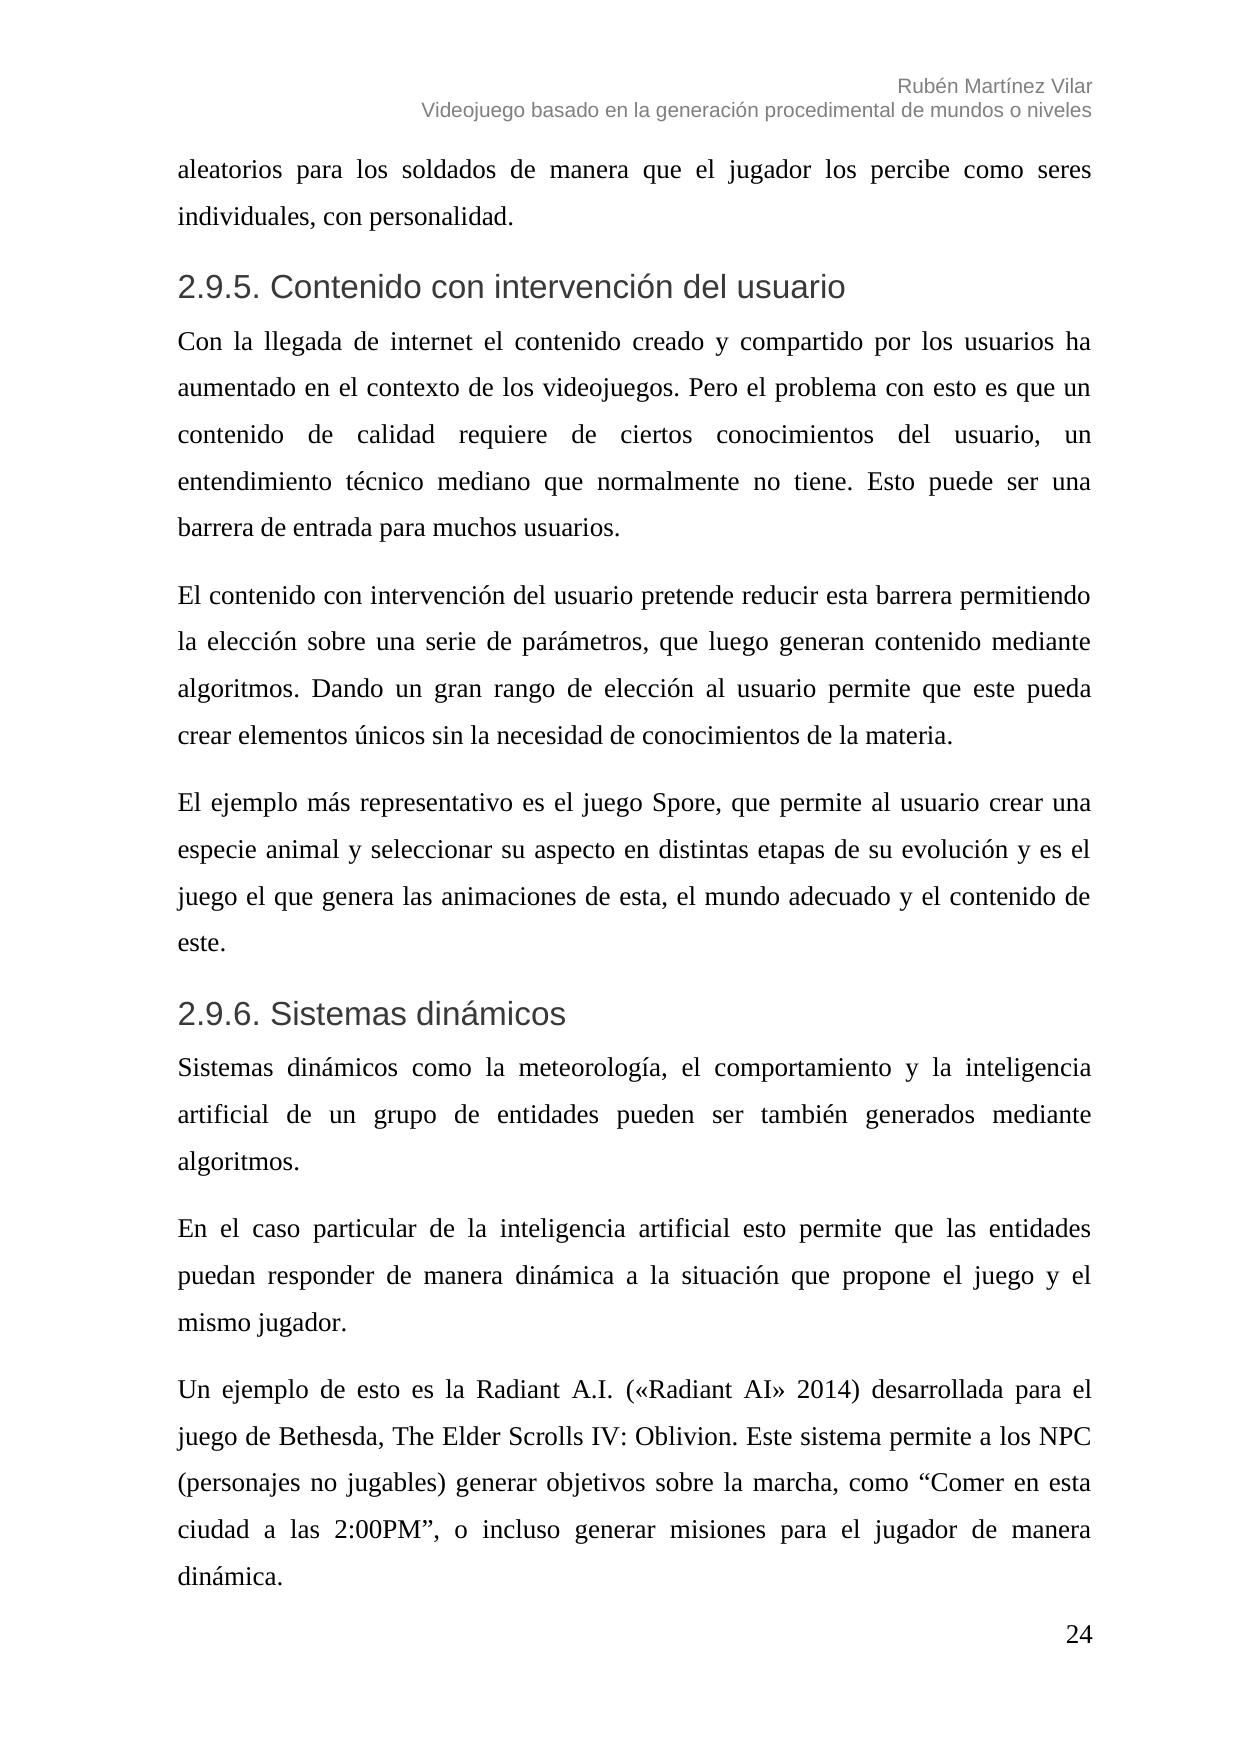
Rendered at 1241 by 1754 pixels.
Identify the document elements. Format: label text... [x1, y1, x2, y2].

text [177, 153, 1092, 231]
subtitle Contenido con intervención del usuario [177, 267, 1092, 306]
text Sistemas dinámicos como la meteorología, el comportamiento y la inteligencia artificial de un grupo de entidades pueden ser también generados mediante algoritmos. [177, 1051, 1092, 1176]
text En el caso particular de la inteligencia artificial esto permite que las entidades puedan responder de manera dinámica a la situación que propone el juego y el mismo jugador. [177, 1212, 1092, 1337]
text Con la llegada de internet el contenido creado y compartido por los usuarios ha aumentado en el contexto de los videojuegos. Pero el problema con esto es que un contenido de calidad requiere de ciertos conocimientos del usuario, un entendimiento técnico mediano que normalmente no tiene. Esto puede ser una barrera de entrada para muchos usuarios. [177, 325, 1092, 542]
text El ejemplo más representativo es el juego Spore, que permite al usuario crear una especie animal y seleccionar su aspecto en distintas etapas de su evolución y es el juego el que genera las animaciones de esta, el mundo adecuado y el contenido de este. [177, 786, 1092, 957]
text El contenido con intervención del usuario pretende reducir esta barrera permitiendo la elección sobre una serie de parámetros, que luego generan contenido mediante algoritmos. Dando un gran rango de elección al usuario permite que este pueda crear elementos únicos sin la necesidad de conocimientos de la materia. [177, 579, 1092, 750]
subtitle Sistemas dinámicos [177, 994, 1092, 1032]
text Un ejemplo de esto es la Radiant A.I. («Radiant AI» 2014) desarrollada para el juego de Bethesda, The Elder Scrolls IV: Oblivion. Este sistema permite a los NPC (personajes no jugables) generar objetivos sobre la marcha, como “Comer en esta ciudad a las 2:00PM”, o incluso generar misiones para el jugador de manera dinámica. [177, 1373, 1092, 1591]
